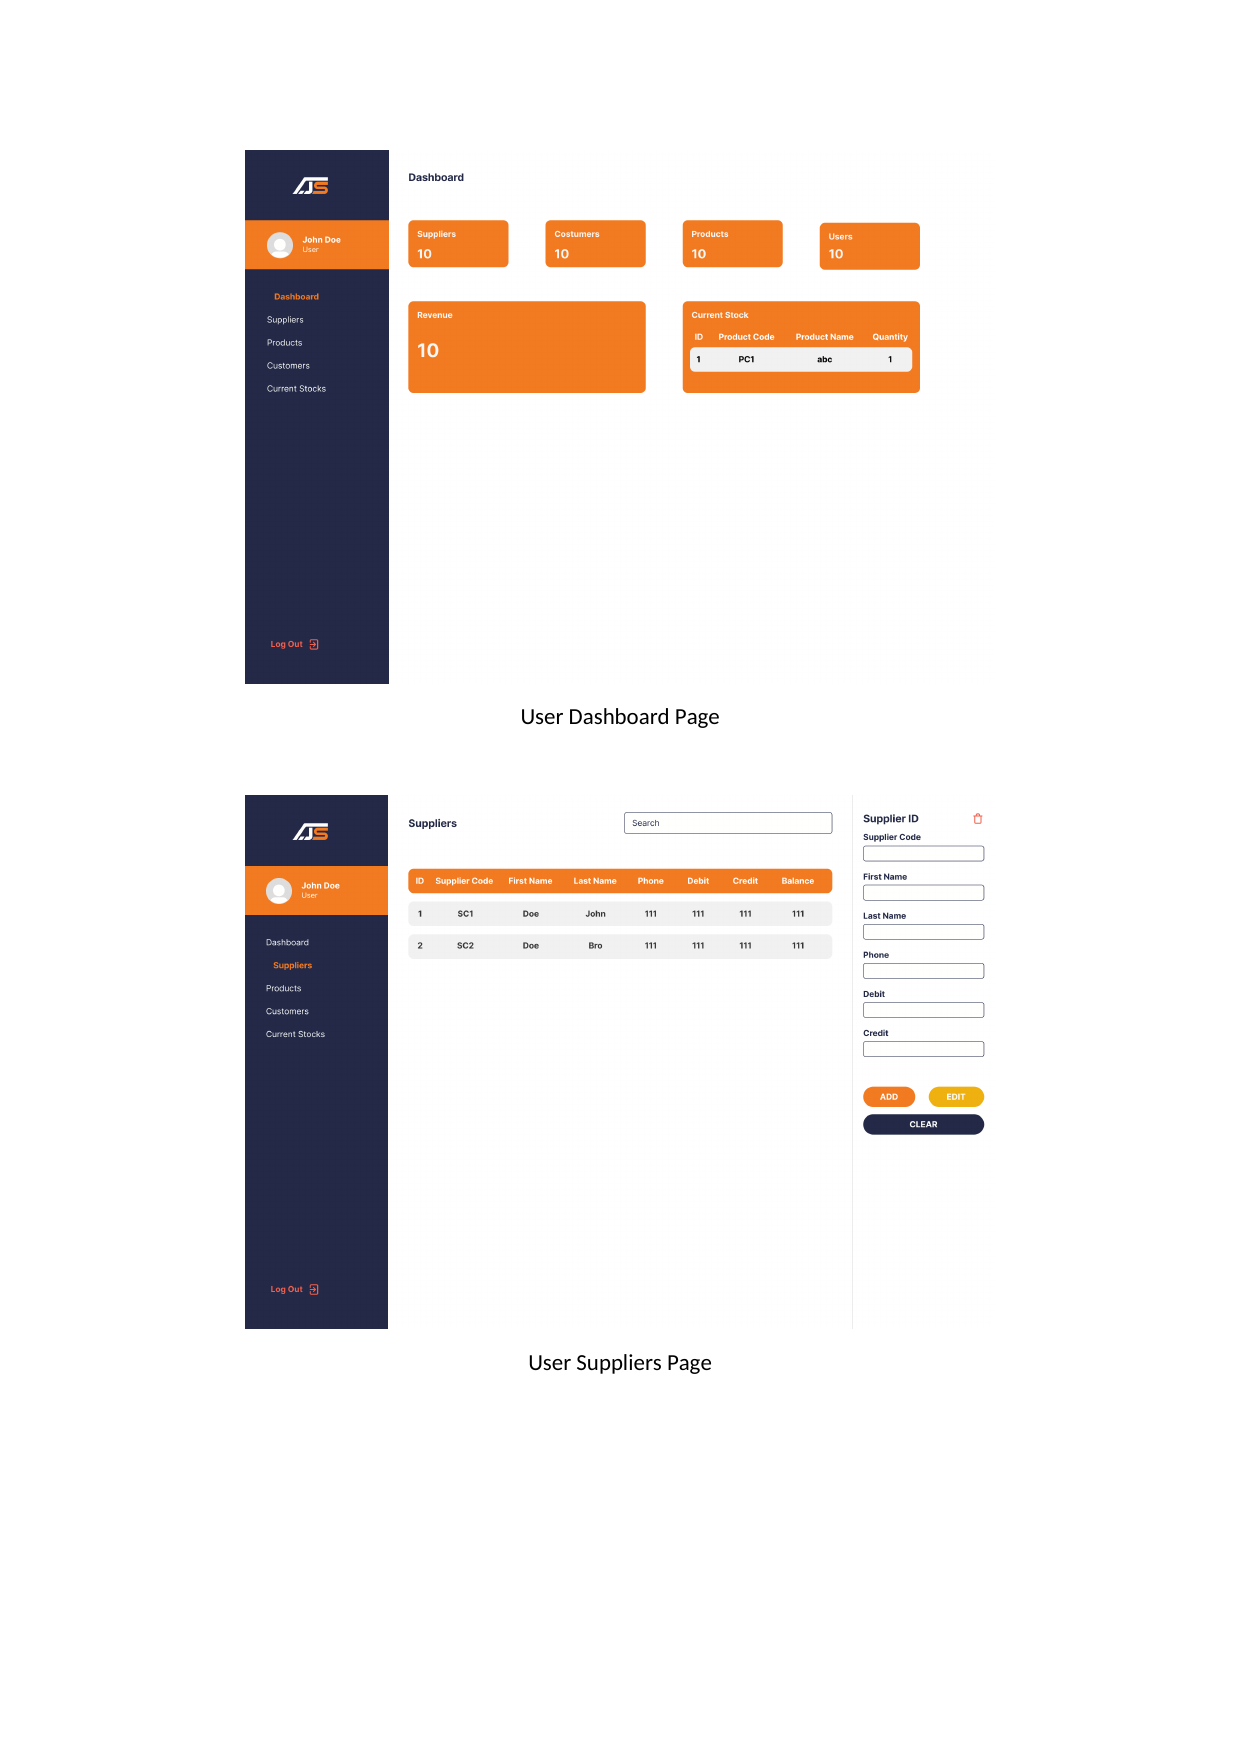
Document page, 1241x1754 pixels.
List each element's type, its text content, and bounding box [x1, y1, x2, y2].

text User Dashboard Page [112, 702, 1128, 730]
picture [245, 150, 995, 684]
picture [245, 795, 995, 1329]
text User Suppliers Page [112, 1348, 1128, 1376]
